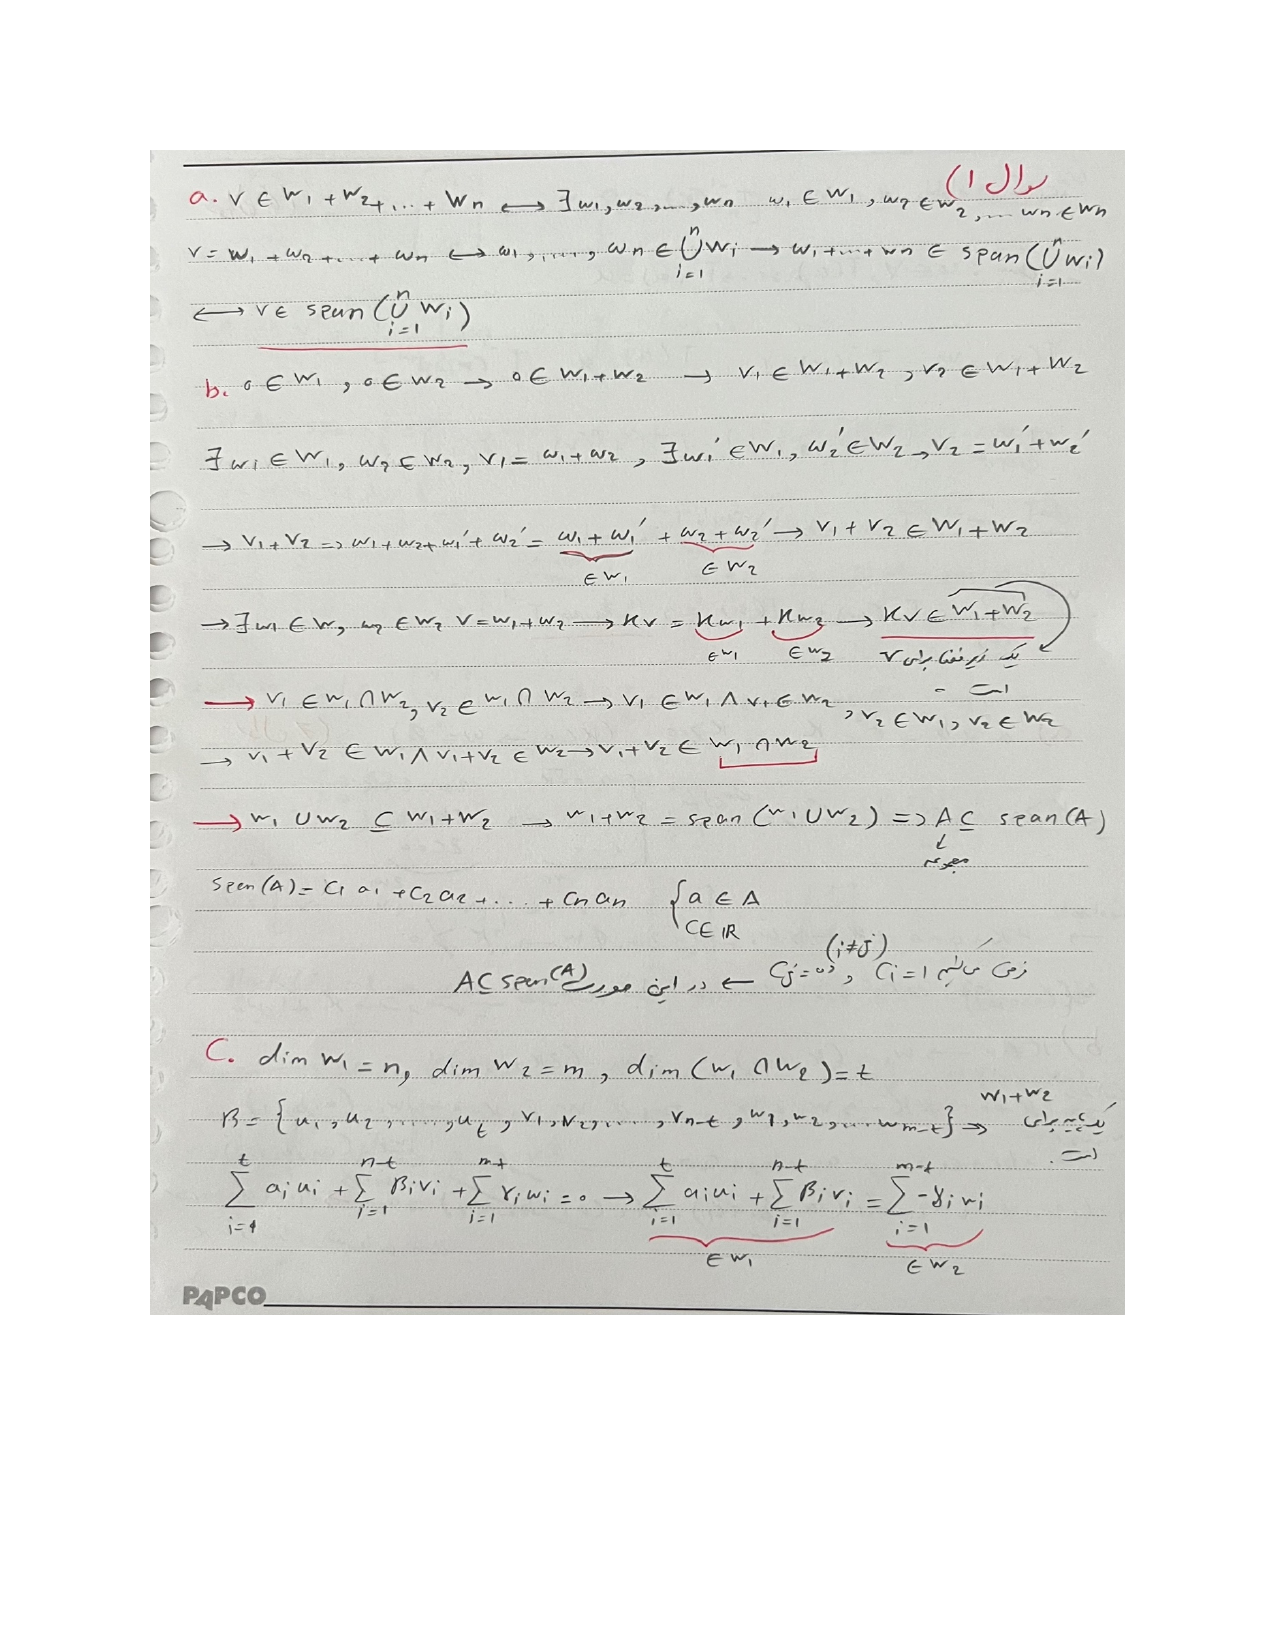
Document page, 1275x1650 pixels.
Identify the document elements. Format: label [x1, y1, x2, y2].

picture [150, 150, 1125, 1315]
